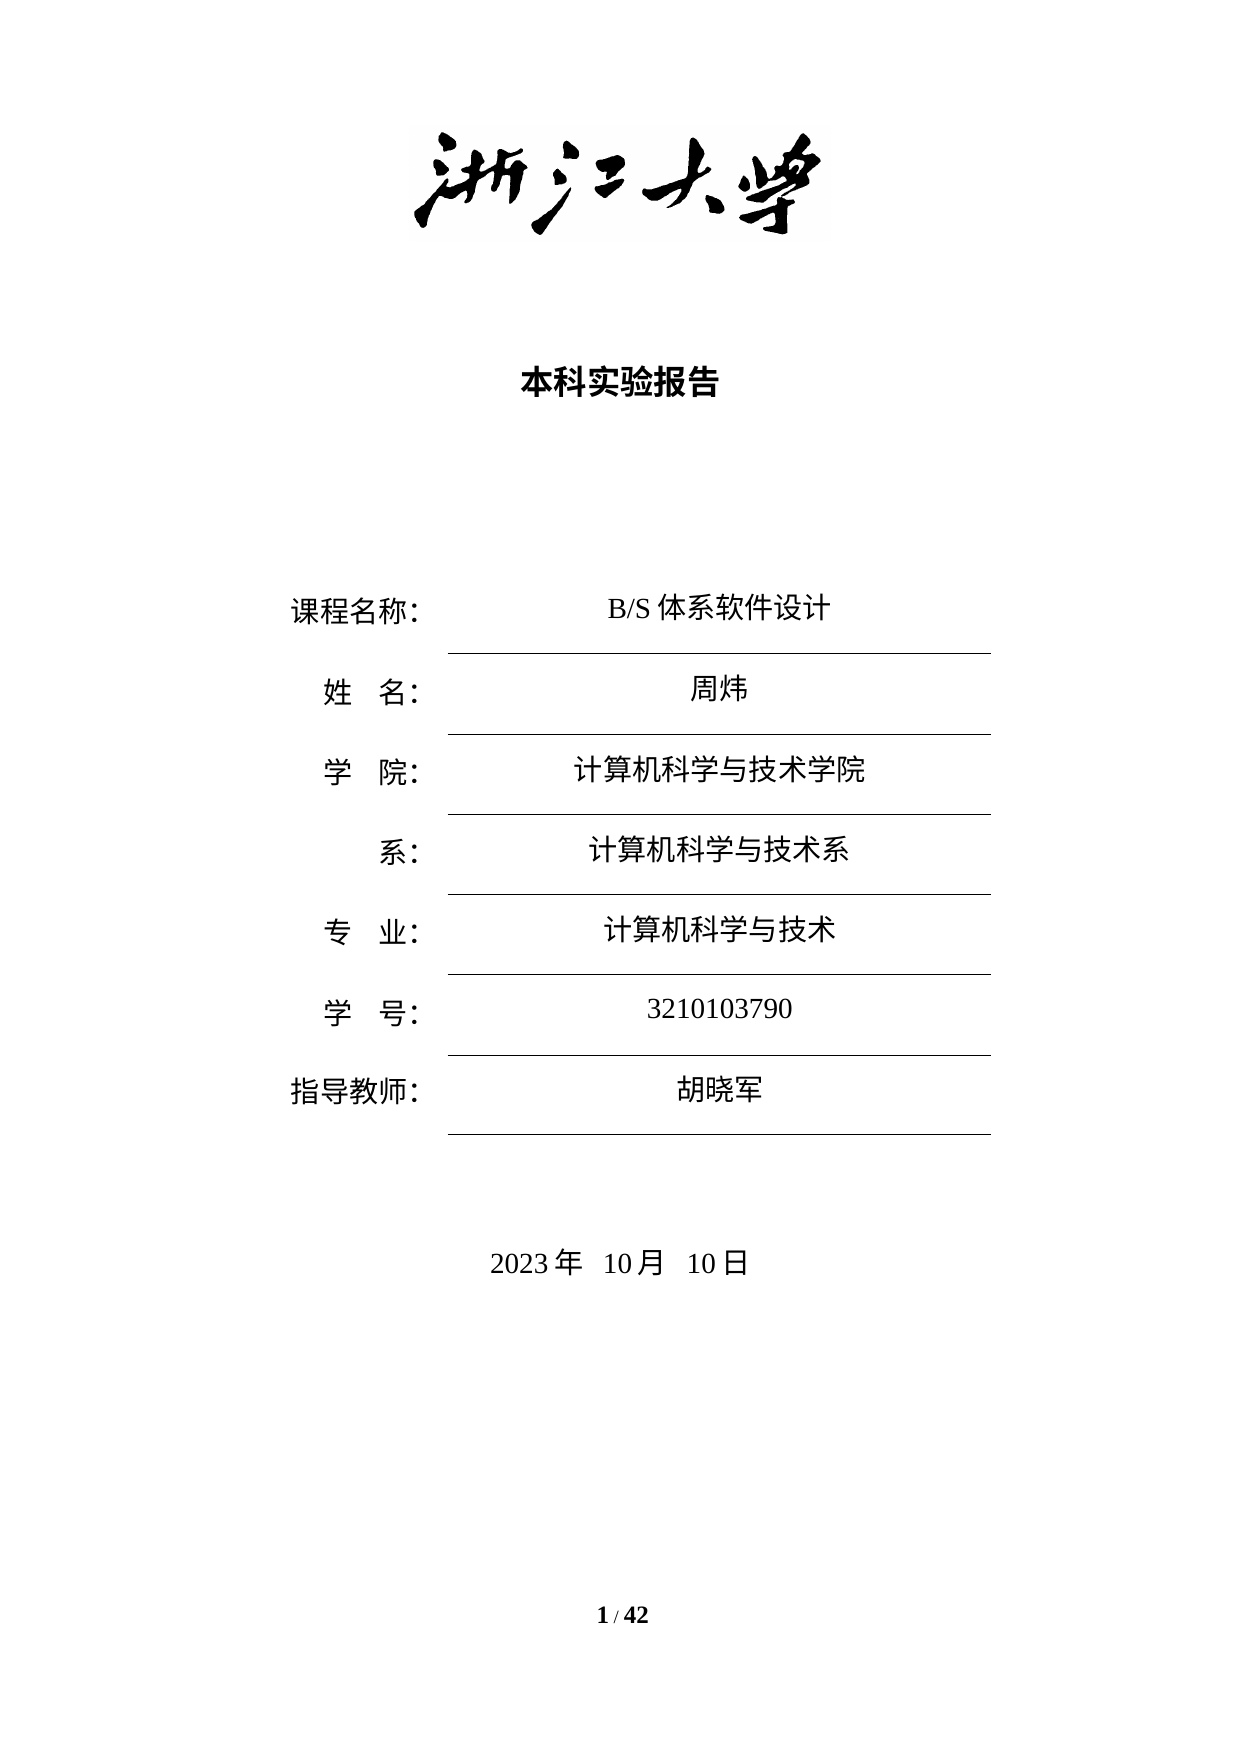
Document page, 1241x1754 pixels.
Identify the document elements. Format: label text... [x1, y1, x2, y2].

table_cell 学 号： [249, 974, 448, 1054]
text 2023年 10月 10日 [100, 1228, 1140, 1293]
table_cell 指导教师： [249, 1055, 448, 1133]
table_cell 计算机科学与技术系 [448, 815, 991, 894]
table_cell 计算机科学与技术学院 [448, 735, 991, 814]
table_cell 周炜 [448, 654, 991, 734]
picture [408, 125, 832, 242]
table_header B/S体系软件设计 [448, 574, 991, 653]
table_cell 系： [249, 814, 448, 894]
table_cell 计算机科学与技术 [448, 895, 991, 974]
text 本科实验报告 [100, 348, 1140, 413]
table_cell 学 院： [249, 734, 448, 814]
table_cell 3210103790 [448, 975, 991, 1054]
table_header 课程名称： [249, 574, 448, 653]
table_cell 胡晓军 [448, 1056, 991, 1133]
table_cell 姓 名： [249, 653, 448, 734]
table_cell 专 业： [249, 894, 448, 974]
